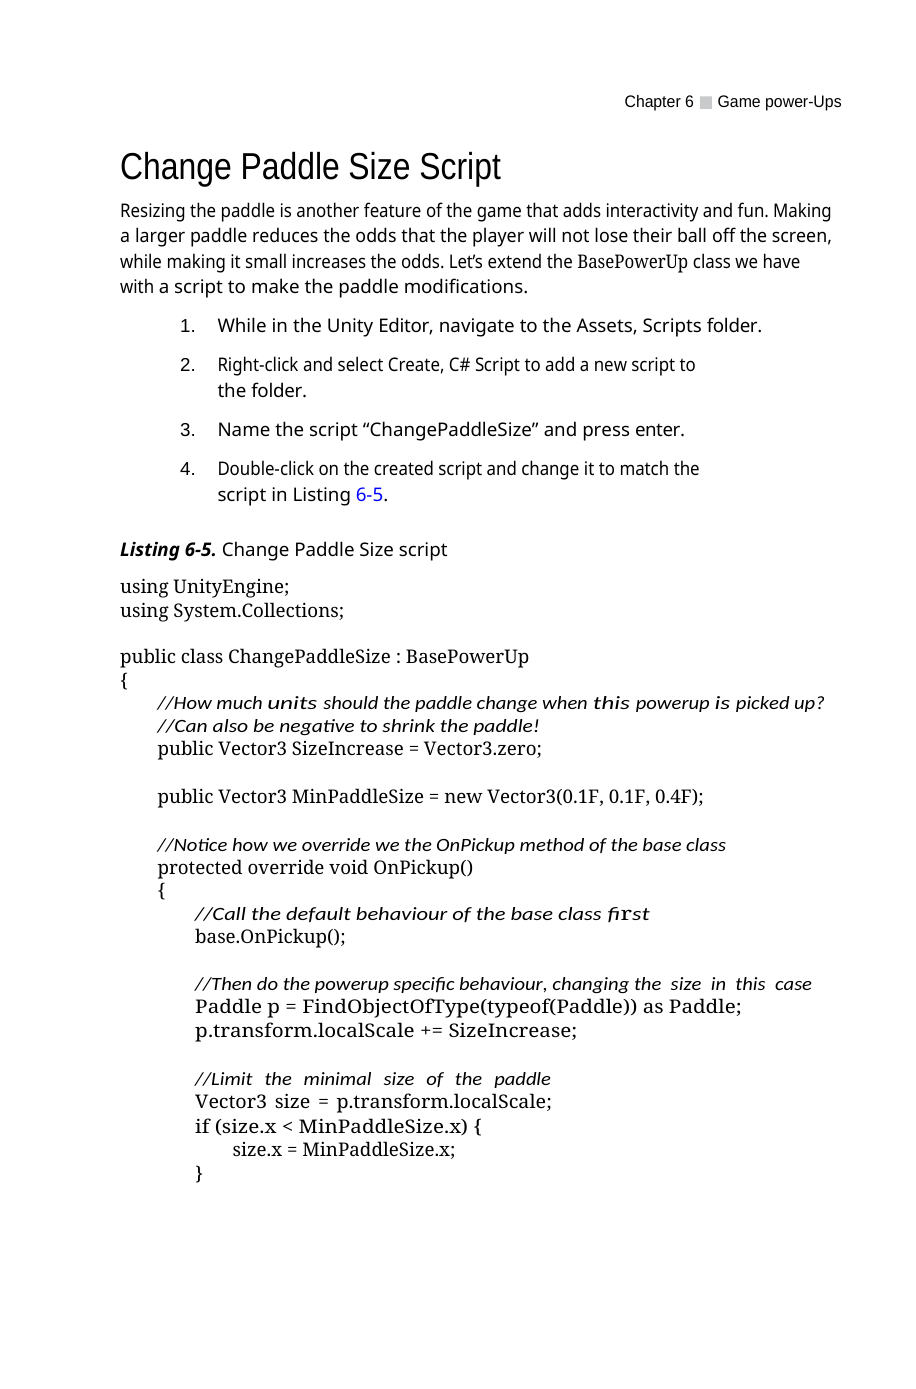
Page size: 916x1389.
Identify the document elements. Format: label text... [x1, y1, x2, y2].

text } [195, 1162, 845, 1184]
text using System.Collections; [120, 598, 845, 622]
list Double-click on the created script and change it to match the script in Listing 6-5. [180, 455, 704, 507]
text //How much units should the paddle change when this powerup is picked up? [157, 692, 845, 714]
text public Vector3 MinPaddleSize = new Vector3(0.1F, 0.1F, 0.4F); [157, 783, 845, 809]
text Chapter 6 ■ Game power-Ups [624, 89, 845, 112]
text //Can also be negative to shrink the paddle! [157, 714, 845, 737]
text Resizing the paddle is another feature of the game that adds interactivity and fun. Making a larger paddle reduces the odds that the player will not lose their ball off the screen, while making it small increases the odds. Let’s extend the BasePowerUp class we have with a script to make the paddle modifications. [120, 197, 833, 299]
list Right-click and select Create, C# Script to add a new script to the folder. [180, 351, 699, 403]
text Listing 6-5. Change Paddle Size script [120, 537, 845, 562]
text base.OnPickup(); [195, 924, 845, 948]
text public class ChangePaddleSize : BasePowerUp [120, 645, 845, 668]
text //Then do the powerup specific behaviour, changing the size in this case Paddle p = FindObjectOfType(typeof(Paddle)) as Paddle; p.transform.localScale += SizeIncrease; [195, 973, 845, 1043]
text //Notice how we override we the OnPickup method of the base class [157, 833, 845, 856]
text using UnityEngine; [120, 575, 845, 598]
text //Call the default behaviour of the base class first [195, 902, 845, 924]
text //Limit the minimal size of the paddle Vector3 size = p.transform.localScale; if (size.x < MinPaddleSize.x) { [195, 1068, 552, 1138]
text public Vector3 SizeIncrease = Vector3.zero; [157, 737, 845, 760]
text { [120, 668, 845, 692]
text { [157, 879, 845, 902]
text protected override void OnPickup() [157, 856, 845, 879]
text size.x = MinPaddleSize.x; [232, 1138, 845, 1162]
list While in the Unity Editor, navigate to the Assets, Scripts folder. [180, 312, 845, 338]
text Change Paddle Size Script [120, 144, 502, 187]
list Name the script “ChangePaddleSize” and press enter. [180, 416, 845, 442]
